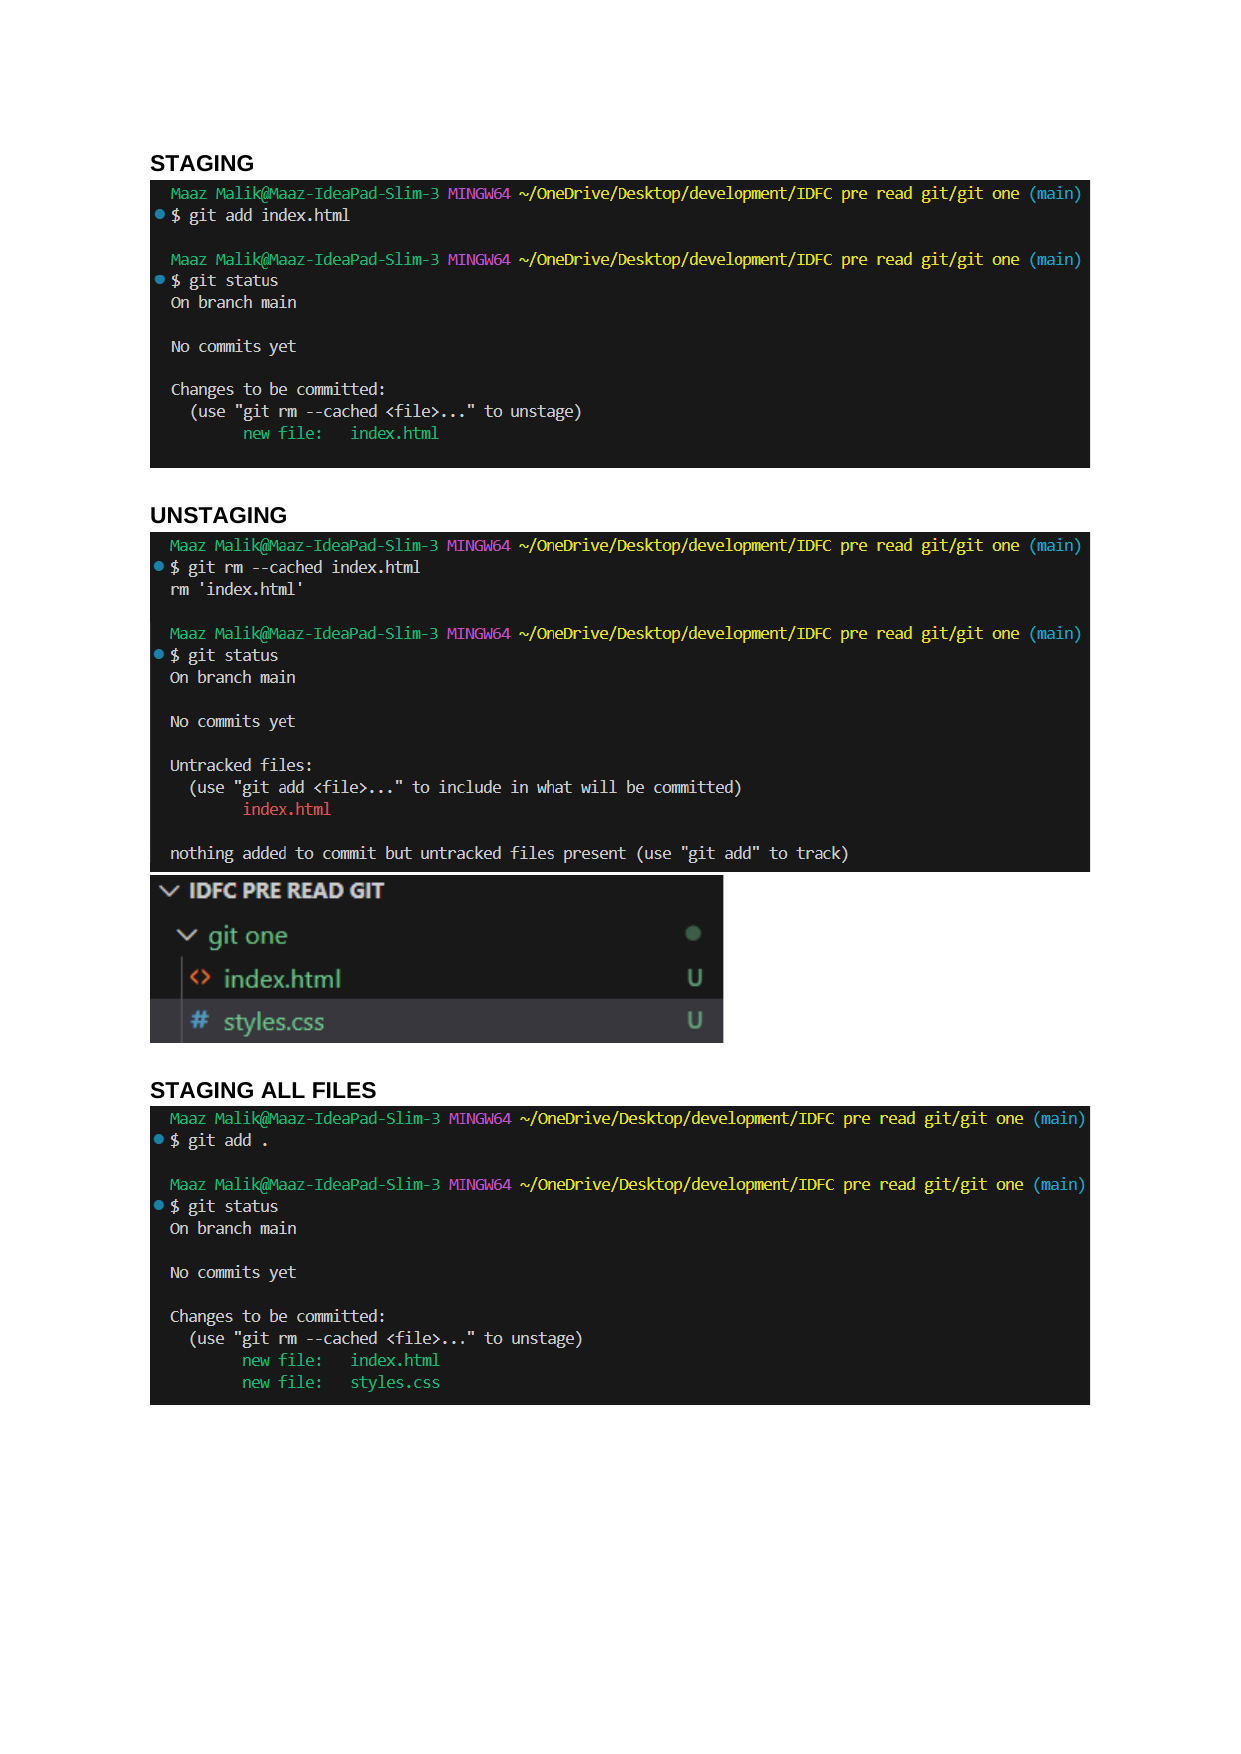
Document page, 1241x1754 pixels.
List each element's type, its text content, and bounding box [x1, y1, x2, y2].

text UNSTAGING [150, 502, 1090, 528]
text STAGING [150, 150, 1090, 176]
picture [150, 532, 1091, 872]
text STAGING ALL FILES [150, 1077, 1090, 1103]
picture [150, 1106, 1091, 1405]
picture [150, 875, 724, 1043]
picture [150, 180, 1091, 468]
